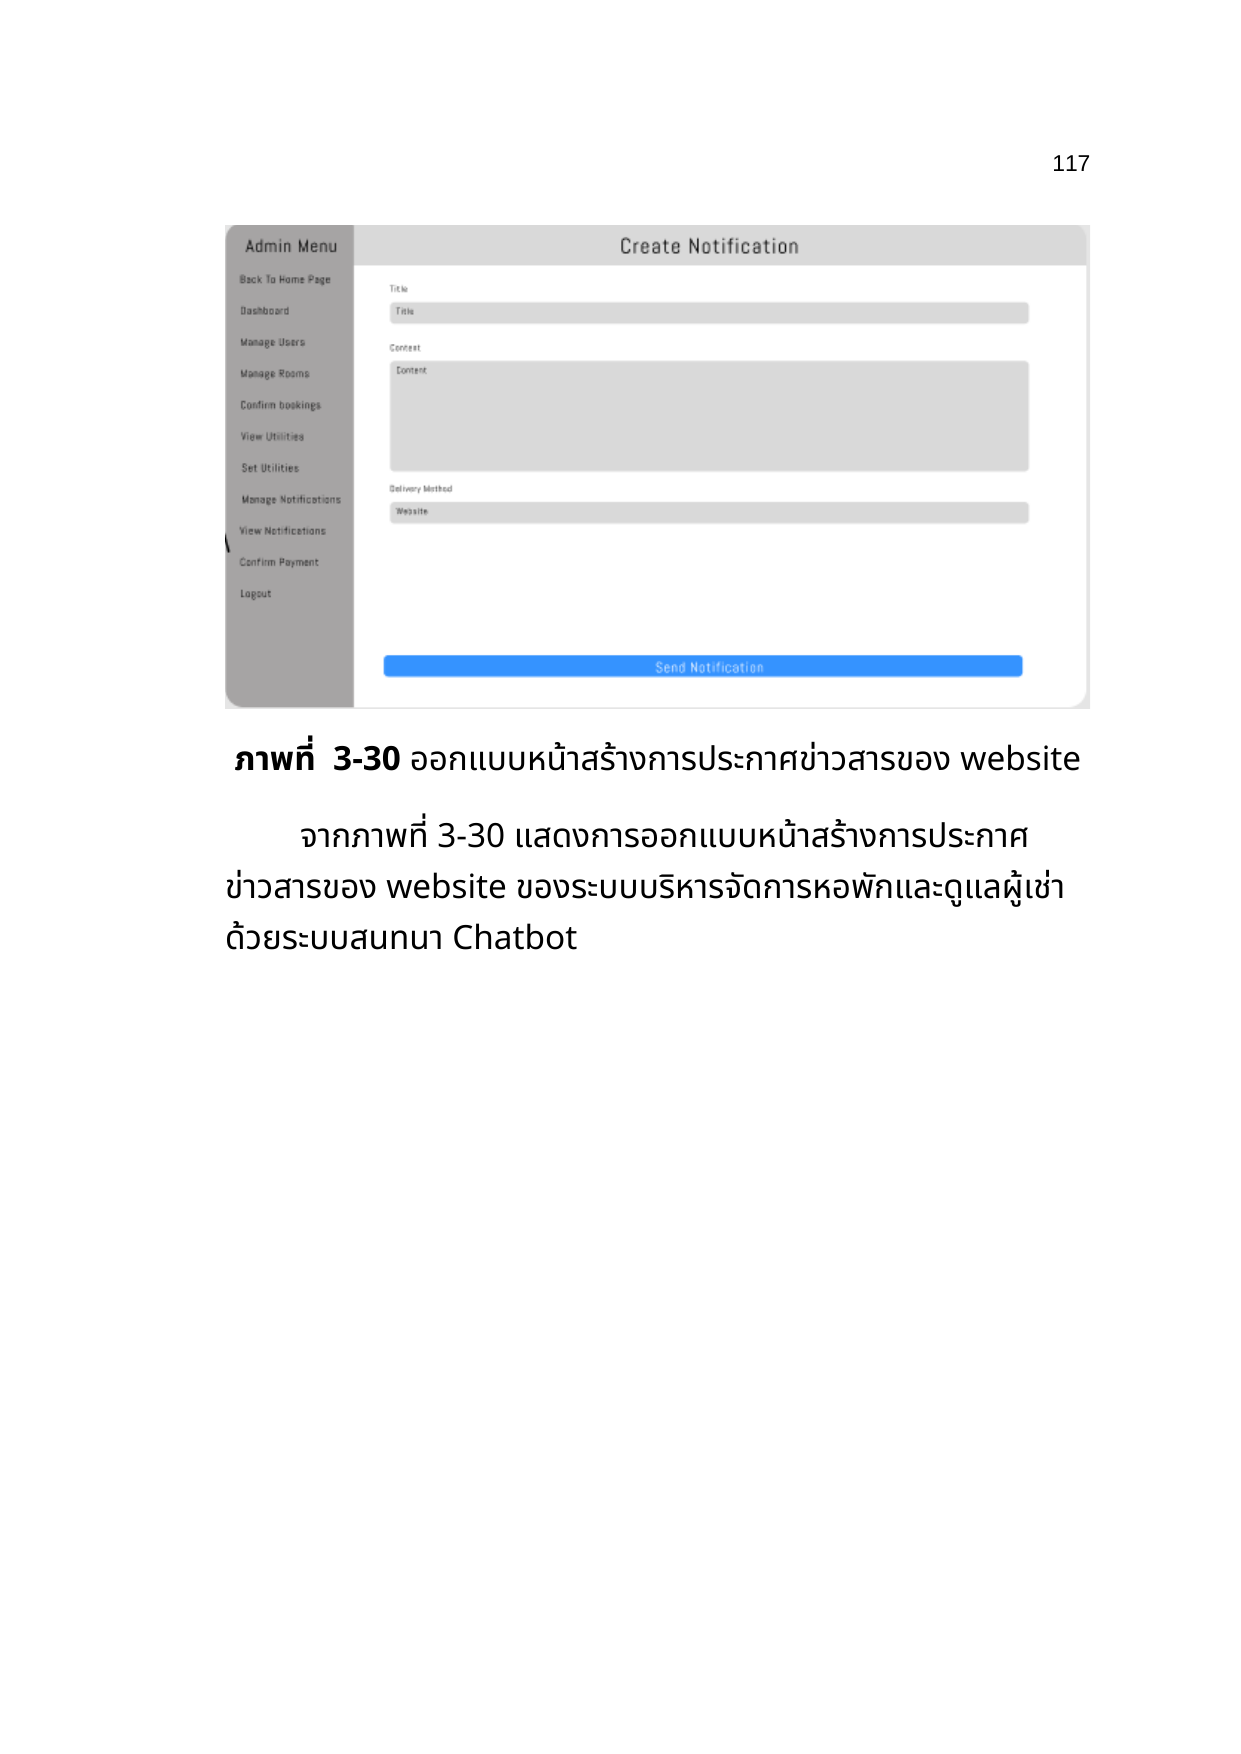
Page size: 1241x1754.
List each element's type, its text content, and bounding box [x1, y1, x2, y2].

text จากภาพที่ 3-30 แสดงการออกแบบหน้าสร้างการประกาศข่าวสารของ website ของระบบบริหารจัดการหอพักและดูแลผู้เช่าด้วยระบบสนทนา Chatbot [225, 812, 1090, 964]
picture [225, 225, 1091, 709]
text ภาพที่ 3-30 ออกแบบหน้าสร้างการประกาศข่าวสารของ website [225, 735, 1090, 786]
